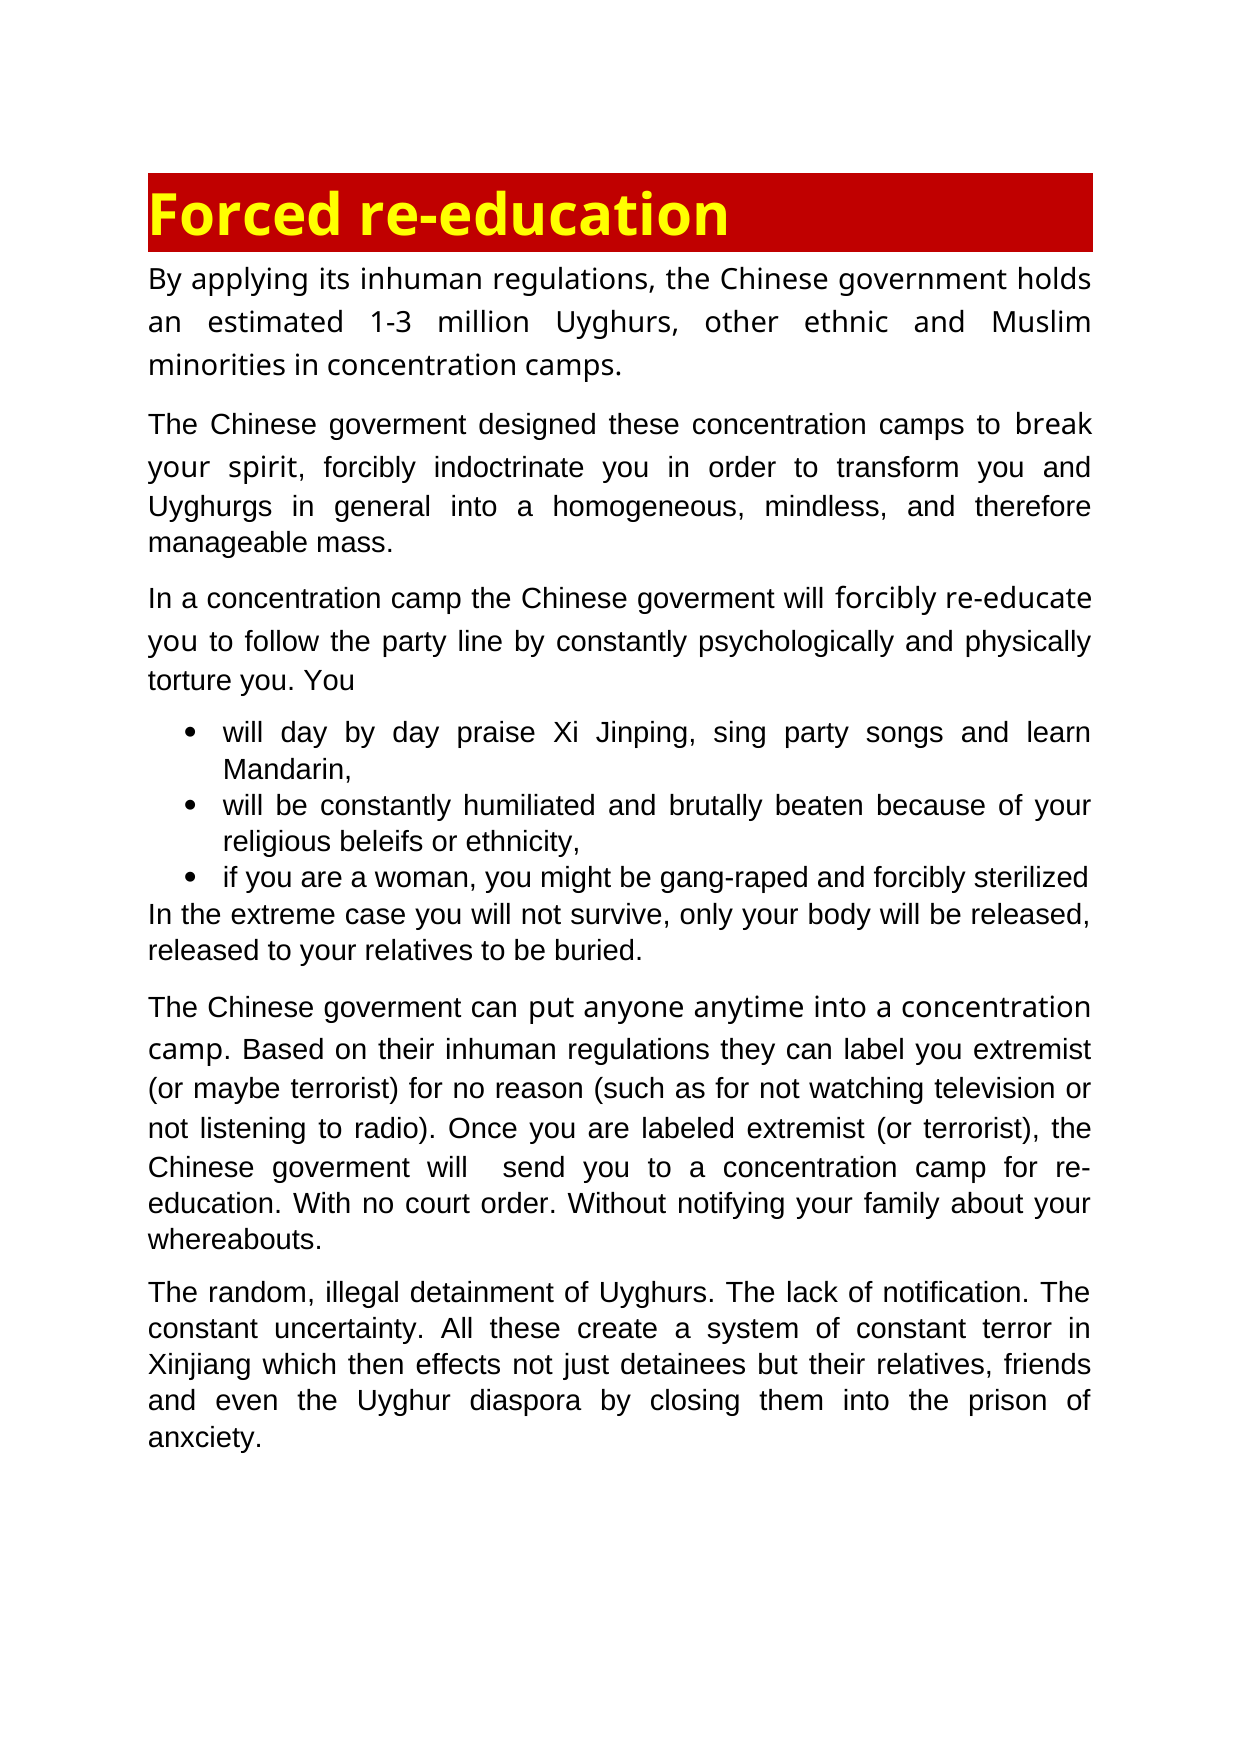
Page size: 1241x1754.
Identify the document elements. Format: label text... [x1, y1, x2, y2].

list will day by day praise Xi Jinping, sing party songs and learn Mandarin, [185, 716, 1093, 785]
text The Chinese goverment designed these concentration camps to break your spirit, forcibly indoctrinate you in order to transform you and Uyghurgs in general into a homogeneous, mindless, and therefore manageable mass. [148, 403, 1093, 558]
text The Chinese goverment can put anyone anytime into a concentration camp. Based on their inhuman regulations they can label you extremist (or maybe terrorist) for no reason (such as for not watching television or not listening to radio). Once you are labeled extremist (or terrorist), the Chinese goverment will send you to a concentration camp for re-education. With no court order. Without notifying your family about your whereabouts. [148, 986, 1093, 1256]
list if you are a woman, you might be gang-raped and forcibly sterilized [185, 861, 1093, 894]
text The random, illegal detainment of Uyghurs. The lack of notification. The constant uncertainty. All these create a system of constant terror in Xinjiang which then effects not just detainees but their relatives, friends and even the Uyghur diaspora by closing them into the prison of anxciety. [148, 1275, 1093, 1453]
text By applying its inhuman regulations, the Chinese government holds an estimated 1-3 million Uyghurs, other ethnic and Muslim minorities in concentration camps. [148, 258, 1093, 384]
text In the extreme case you will not survive, only your body will be released, released to your relatives to be buried. [148, 897, 1093, 967]
text In a concentration camp the Chinese goverment will forcibly re-educate you to follow the party line by constantly psychologically and physically torture you. You [148, 578, 1093, 696]
list will be constantly humiliated and brutally beaten because of your religious beleifs or ethnicity, [185, 788, 1093, 858]
subtitle Forced re-education [731, 173, 1093, 252]
